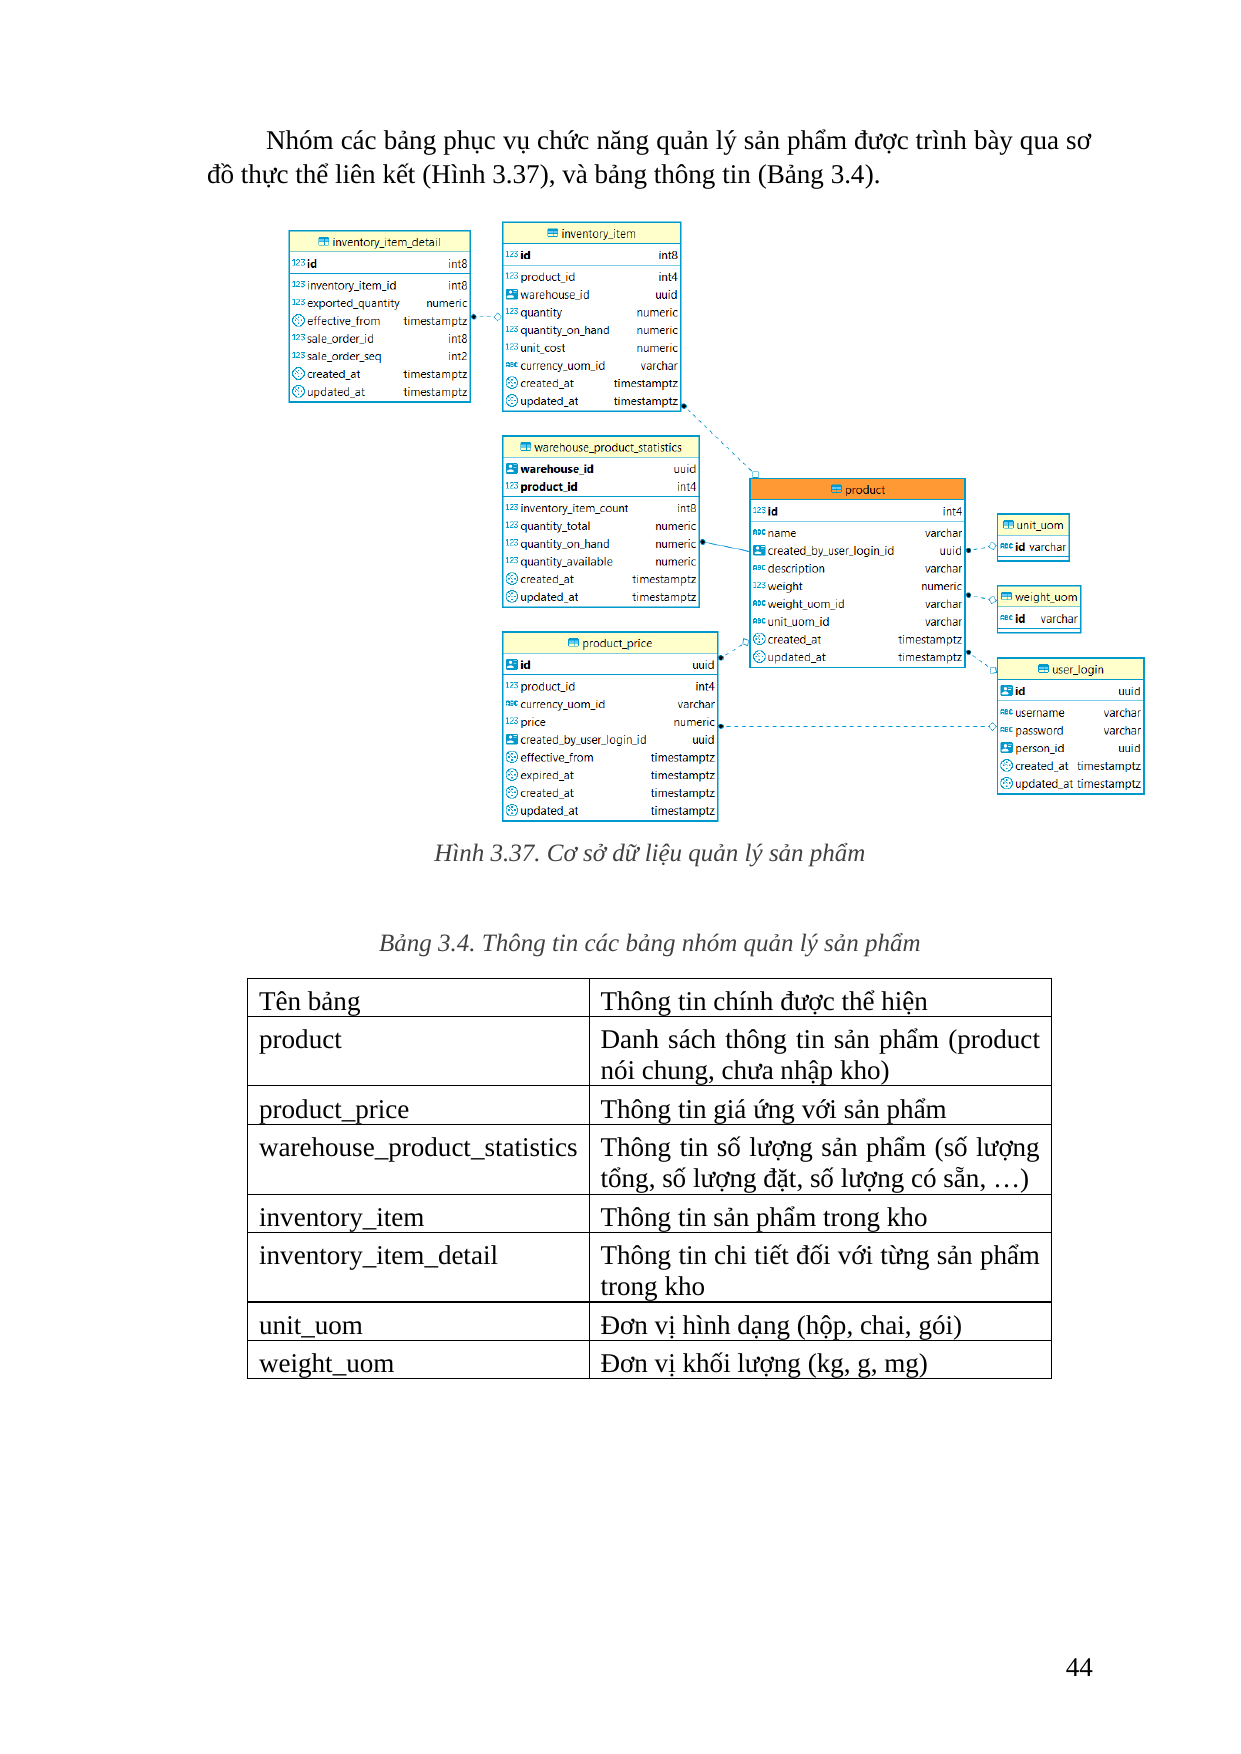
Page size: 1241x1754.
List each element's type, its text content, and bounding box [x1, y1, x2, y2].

picture [265, 198, 1152, 829]
table_cell unit_uom [248, 1303, 589, 1340]
table_cell Đơn vị hình dạng (hộp, chai, gói) [590, 1303, 1051, 1340]
table_cell inventory_item_detail [248, 1233, 589, 1301]
table_cell warehouse_product_statistics [248, 1125, 589, 1193]
table_cell Danh sách thông tin sản phẩm (product nói chung, chưa nhập kho) [590, 1017, 1051, 1085]
table_header Thông tin chính được thể hiện [590, 979, 1051, 1016]
table_cell product_price [248, 1086, 589, 1124]
table_cell Thông tin số lượng sản phẩm (số lượng tổng, số lượng đặt, số lượng có sẵn, …) [590, 1125, 1051, 1193]
table_cell Thông tin chi tiết đối với từng sản phẩm trong kho [590, 1233, 1051, 1301]
table_cell Thông tin sản phẩm trong kho [590, 1195, 1051, 1232]
table_cell Thông tin giá ứng với sản phẩm [590, 1086, 1051, 1124]
table_cell weight_uom [248, 1341, 589, 1378]
table_cell product [248, 1017, 589, 1085]
table_cell inventory_item [248, 1195, 589, 1232]
table_cell Đơn vị khối lượng (kg, g, mg) [590, 1341, 1051, 1378]
table_header Tên bảng [248, 979, 589, 1016]
